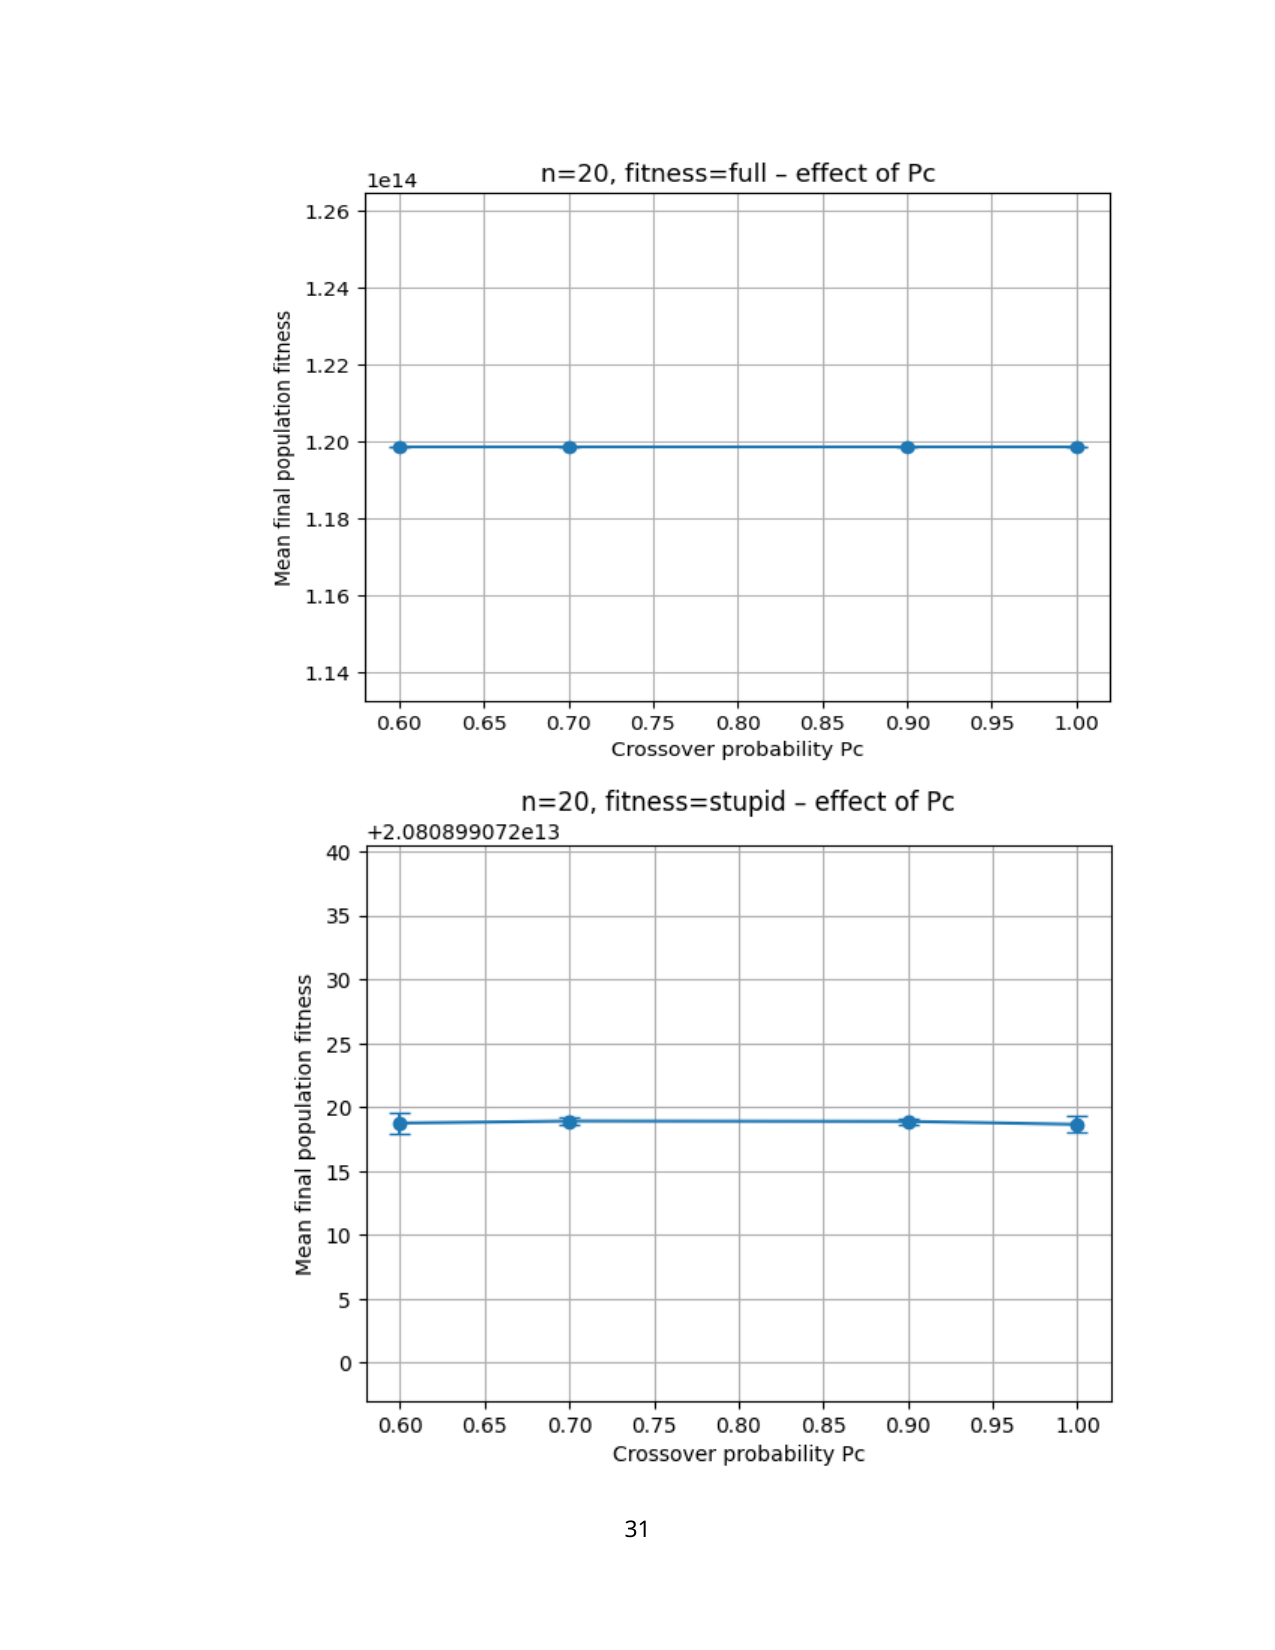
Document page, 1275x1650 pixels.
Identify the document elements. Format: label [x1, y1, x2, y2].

picture [260, 150, 1125, 774]
picture [281, 775, 1125, 1481]
